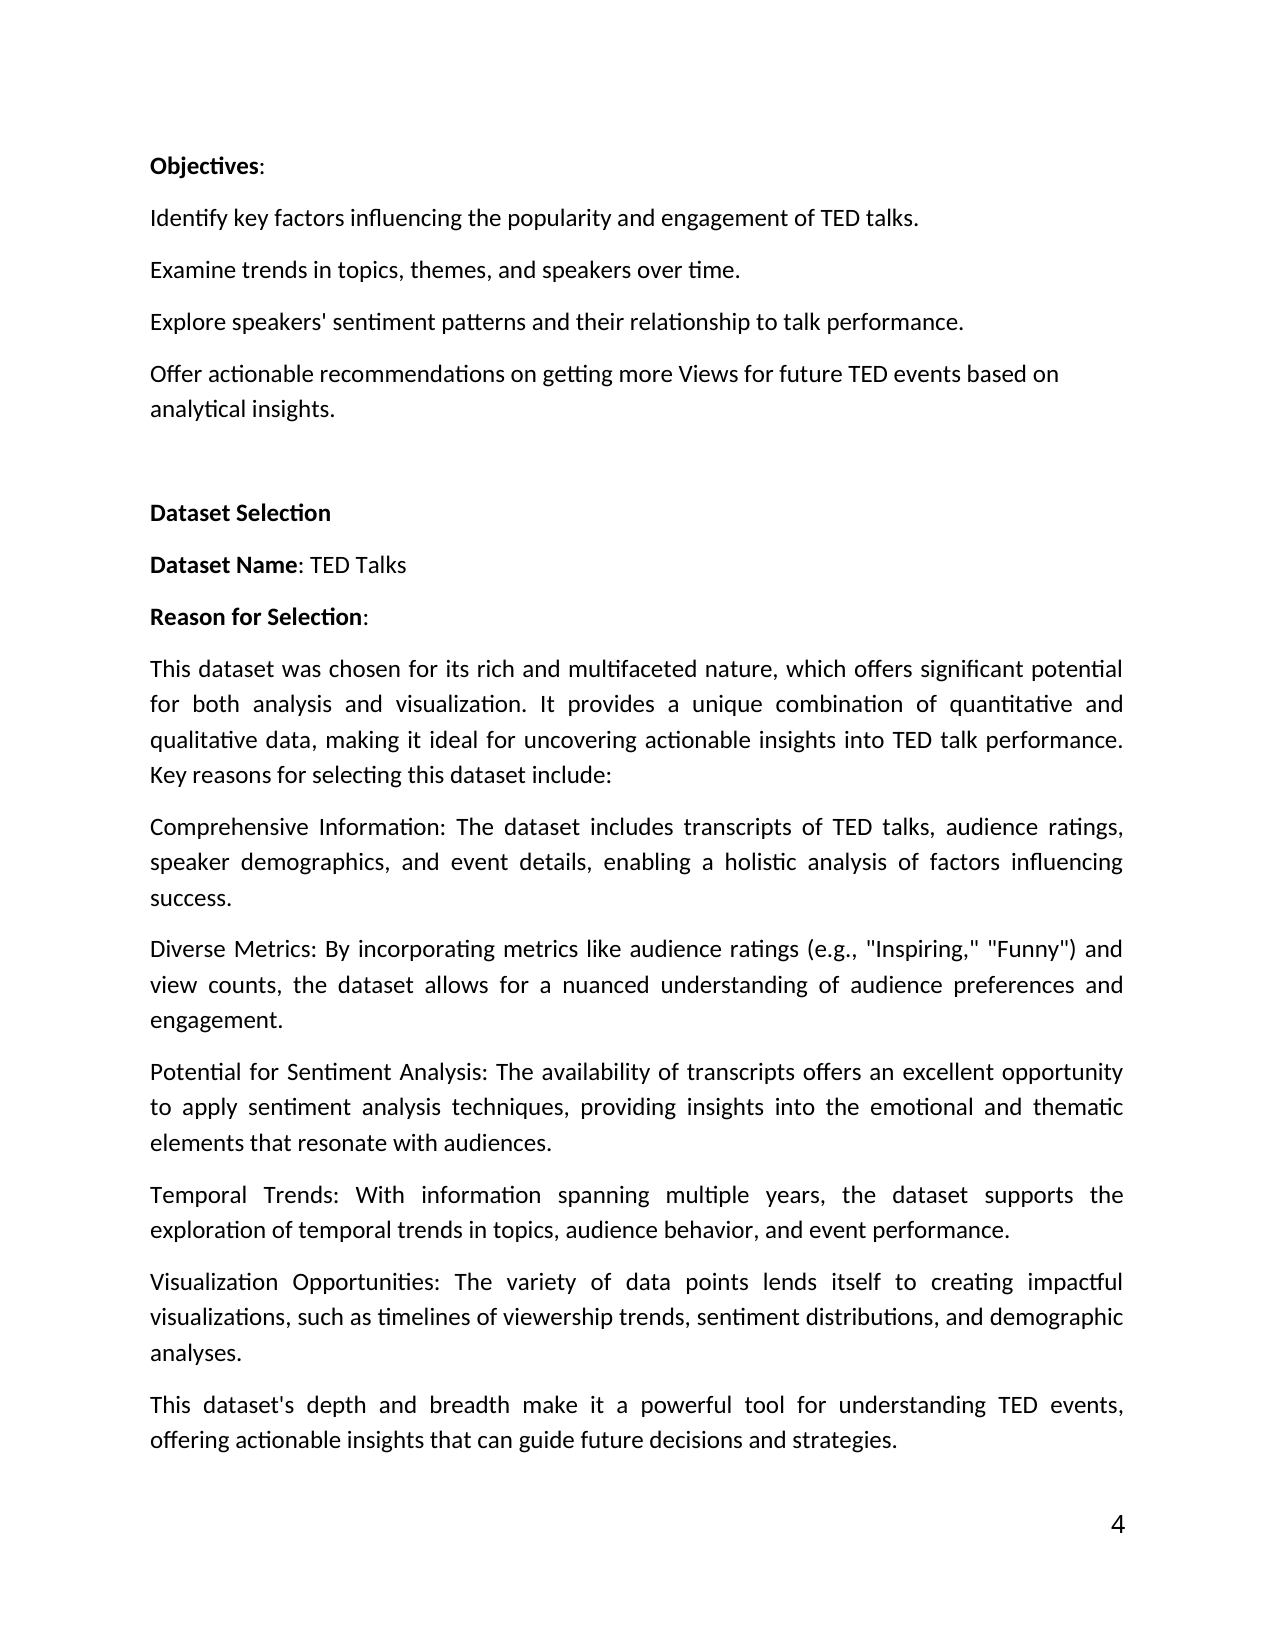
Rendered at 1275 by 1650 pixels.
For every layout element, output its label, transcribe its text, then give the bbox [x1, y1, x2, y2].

text Diverse Metrics: By incorporating metrics like audience ratings (e.g., "Inspiring," "Funny") and view counts, the dataset allows for a nuanced understanding of audience preferences and engagement. [150, 934, 1125, 1035]
text Identify key factors influencing the popularity and engagement of TED talks. [150, 202, 1125, 232]
text This dataset's depth and breadth make it a powerful tool for understanding TED events, offering actionable insights that can guide future decisions and strategies. [150, 1389, 1125, 1454]
text Dataset Name: TED Talks [150, 549, 1125, 580]
text This dataset was chosen for its rich and multifaceted nature, which offers significant potential for both analysis and visualization. It provides a unique combination of quantitative and qualitative data, making it ideal for uncovering actionable insights into TED talk performance. Key reasons for selecting this dataset include: [150, 653, 1125, 789]
text Comprehensive Information: The dataset includes transcripts of TED talks, audience ratings, speaker demographics, and event details, enabling a holistic analysis of factors influencing success. [150, 811, 1125, 912]
text Dataset Selection [150, 497, 1125, 528]
text Examine trends in topics, themes, and speakers over time. [150, 254, 1125, 284]
text Explore speakers' sentiment patterns and their relationship to talk performance. [150, 306, 1125, 336]
text Temporal Trends: With information spanning multiple years, the dataset supports the exploration of temporal trends in topics, audience behavior, and event performance. [150, 1179, 1125, 1245]
text Reason for Selection: [150, 601, 1125, 632]
text Offer actionable recommendations on getting more Views for future TED events based on analytical insights. [150, 358, 1125, 424]
text Objectives: [150, 150, 1125, 181]
text Potential for Sentiment Analysis: The availability of transcripts offers an excellent opportunity to apply sentiment analysis techniques, providing insights into the emotional and thematic elements that resonate with audiences. [150, 1056, 1125, 1157]
text Visualization Opportunities: The variety of data points lends itself to creating impactful visualizations, such as timelines of viewership trends, sentiment distributions, and demographic analyses. [150, 1266, 1125, 1367]
